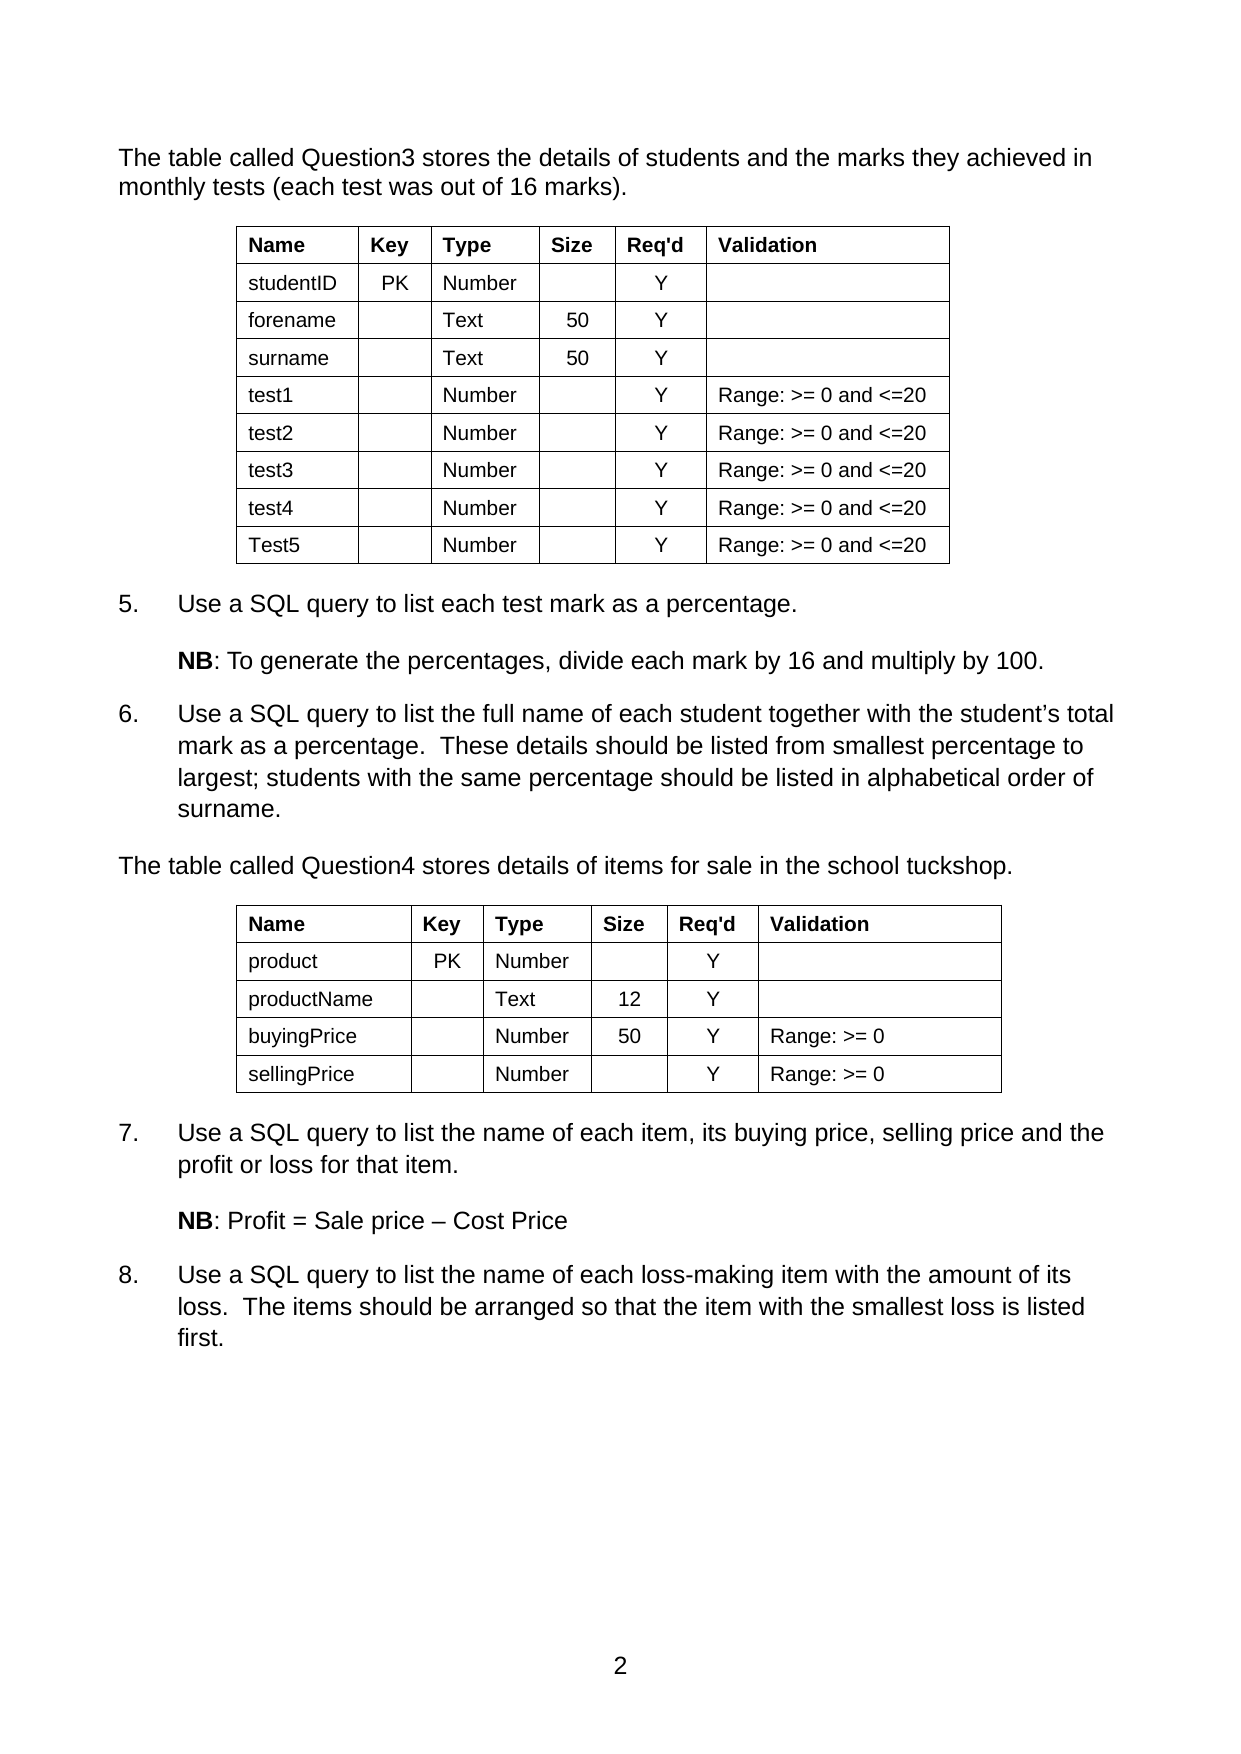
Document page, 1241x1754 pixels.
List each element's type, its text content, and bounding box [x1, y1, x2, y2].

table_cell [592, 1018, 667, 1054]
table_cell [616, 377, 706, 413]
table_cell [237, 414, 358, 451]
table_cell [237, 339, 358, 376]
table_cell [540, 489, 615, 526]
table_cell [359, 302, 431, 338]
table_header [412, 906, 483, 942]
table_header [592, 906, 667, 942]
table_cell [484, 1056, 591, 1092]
text The table called Question3 stores the details of students and the marks they achieved in monthly tests (each test was out of 16 marks). [118, 143, 1122, 201]
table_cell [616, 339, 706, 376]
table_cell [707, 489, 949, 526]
text NB: Profit = Sale price – Cost Price [177, 1206, 1122, 1235]
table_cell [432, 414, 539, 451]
list Use a SQL query to list the full name of each student together with the student’s total mark as a percentage. These details should be listed from smallest percentage to largest; students with the same percentage should be listed in alphabetical order of surname. [118, 699, 1122, 823]
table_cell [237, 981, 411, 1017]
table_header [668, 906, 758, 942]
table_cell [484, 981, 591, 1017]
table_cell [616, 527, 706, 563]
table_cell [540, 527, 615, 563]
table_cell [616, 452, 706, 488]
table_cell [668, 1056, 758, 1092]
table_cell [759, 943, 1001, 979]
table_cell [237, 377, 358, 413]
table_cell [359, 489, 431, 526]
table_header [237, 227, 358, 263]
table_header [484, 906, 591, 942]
list Use a SQL query to list the name of each loss-making item with the amount of its loss. The items should be arranged so that the item with the smallest loss is listed first. [118, 1260, 1122, 1352]
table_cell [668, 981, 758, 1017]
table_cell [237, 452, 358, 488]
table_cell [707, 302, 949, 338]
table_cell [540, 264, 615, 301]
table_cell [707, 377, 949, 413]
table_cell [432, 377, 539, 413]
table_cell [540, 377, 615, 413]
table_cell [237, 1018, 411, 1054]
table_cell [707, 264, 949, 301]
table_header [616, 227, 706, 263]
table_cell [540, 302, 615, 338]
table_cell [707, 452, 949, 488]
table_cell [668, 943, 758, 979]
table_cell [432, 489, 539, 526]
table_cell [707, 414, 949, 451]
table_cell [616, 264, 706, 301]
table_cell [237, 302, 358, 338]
list Use a SQL query to list each test mark as a percentage. [118, 589, 1122, 618]
list Use a SQL query to list the name of each item, its buying price, selling price and the profit or loss for that item. [118, 1118, 1122, 1178]
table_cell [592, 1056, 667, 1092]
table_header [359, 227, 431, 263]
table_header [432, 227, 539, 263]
text NB: To generate the percentages, divide each mark by 16 and multiply by 100. [177, 646, 1122, 674]
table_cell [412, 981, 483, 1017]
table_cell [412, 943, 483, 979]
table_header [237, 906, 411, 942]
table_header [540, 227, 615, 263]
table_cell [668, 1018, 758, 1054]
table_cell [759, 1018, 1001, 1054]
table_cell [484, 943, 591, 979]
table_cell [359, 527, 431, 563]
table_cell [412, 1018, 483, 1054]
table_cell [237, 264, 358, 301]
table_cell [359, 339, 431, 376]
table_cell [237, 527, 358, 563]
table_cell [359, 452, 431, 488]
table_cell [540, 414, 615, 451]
text The table called Question4 stores details of items for sale in the school tuckshop. [118, 851, 1122, 879]
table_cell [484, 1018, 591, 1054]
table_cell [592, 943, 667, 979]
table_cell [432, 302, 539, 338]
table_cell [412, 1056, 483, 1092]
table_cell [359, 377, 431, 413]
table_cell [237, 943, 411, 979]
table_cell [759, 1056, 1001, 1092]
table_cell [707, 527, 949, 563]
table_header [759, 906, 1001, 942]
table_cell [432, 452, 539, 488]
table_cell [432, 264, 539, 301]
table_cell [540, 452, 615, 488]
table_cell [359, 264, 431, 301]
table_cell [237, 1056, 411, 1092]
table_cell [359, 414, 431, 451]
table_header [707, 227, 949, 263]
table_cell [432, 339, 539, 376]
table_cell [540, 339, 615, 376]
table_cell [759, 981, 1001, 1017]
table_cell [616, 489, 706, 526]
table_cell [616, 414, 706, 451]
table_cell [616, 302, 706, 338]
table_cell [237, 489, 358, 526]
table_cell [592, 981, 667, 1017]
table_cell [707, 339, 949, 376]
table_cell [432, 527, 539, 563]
